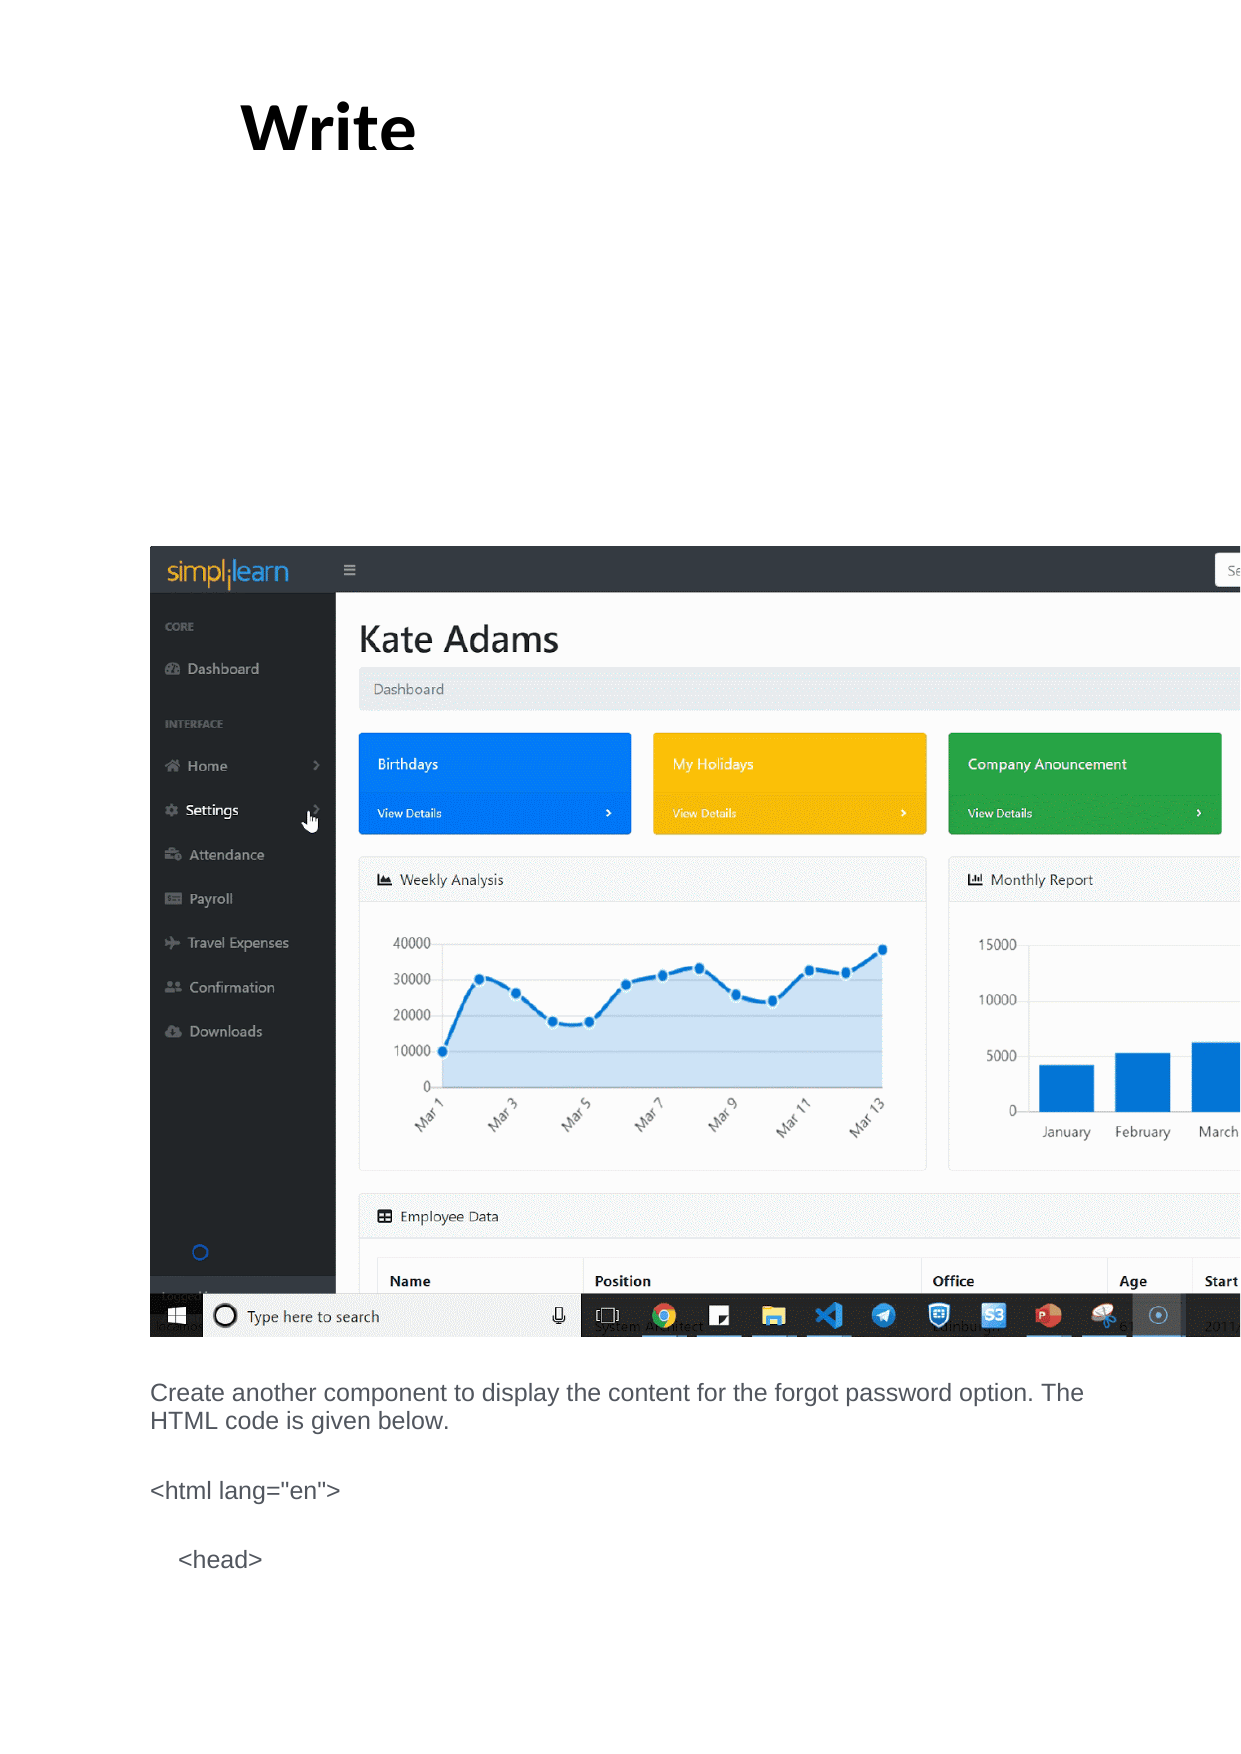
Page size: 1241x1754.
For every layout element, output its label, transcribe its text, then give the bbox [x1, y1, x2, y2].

picture [150, 546, 1241, 1337]
text <head> [150, 1545, 1090, 1574]
text <html lang="en"> [150, 1476, 1090, 1504]
text Create another component to display the content for the forgot password option. The HTML code is given below. [150, 1378, 1090, 1435]
